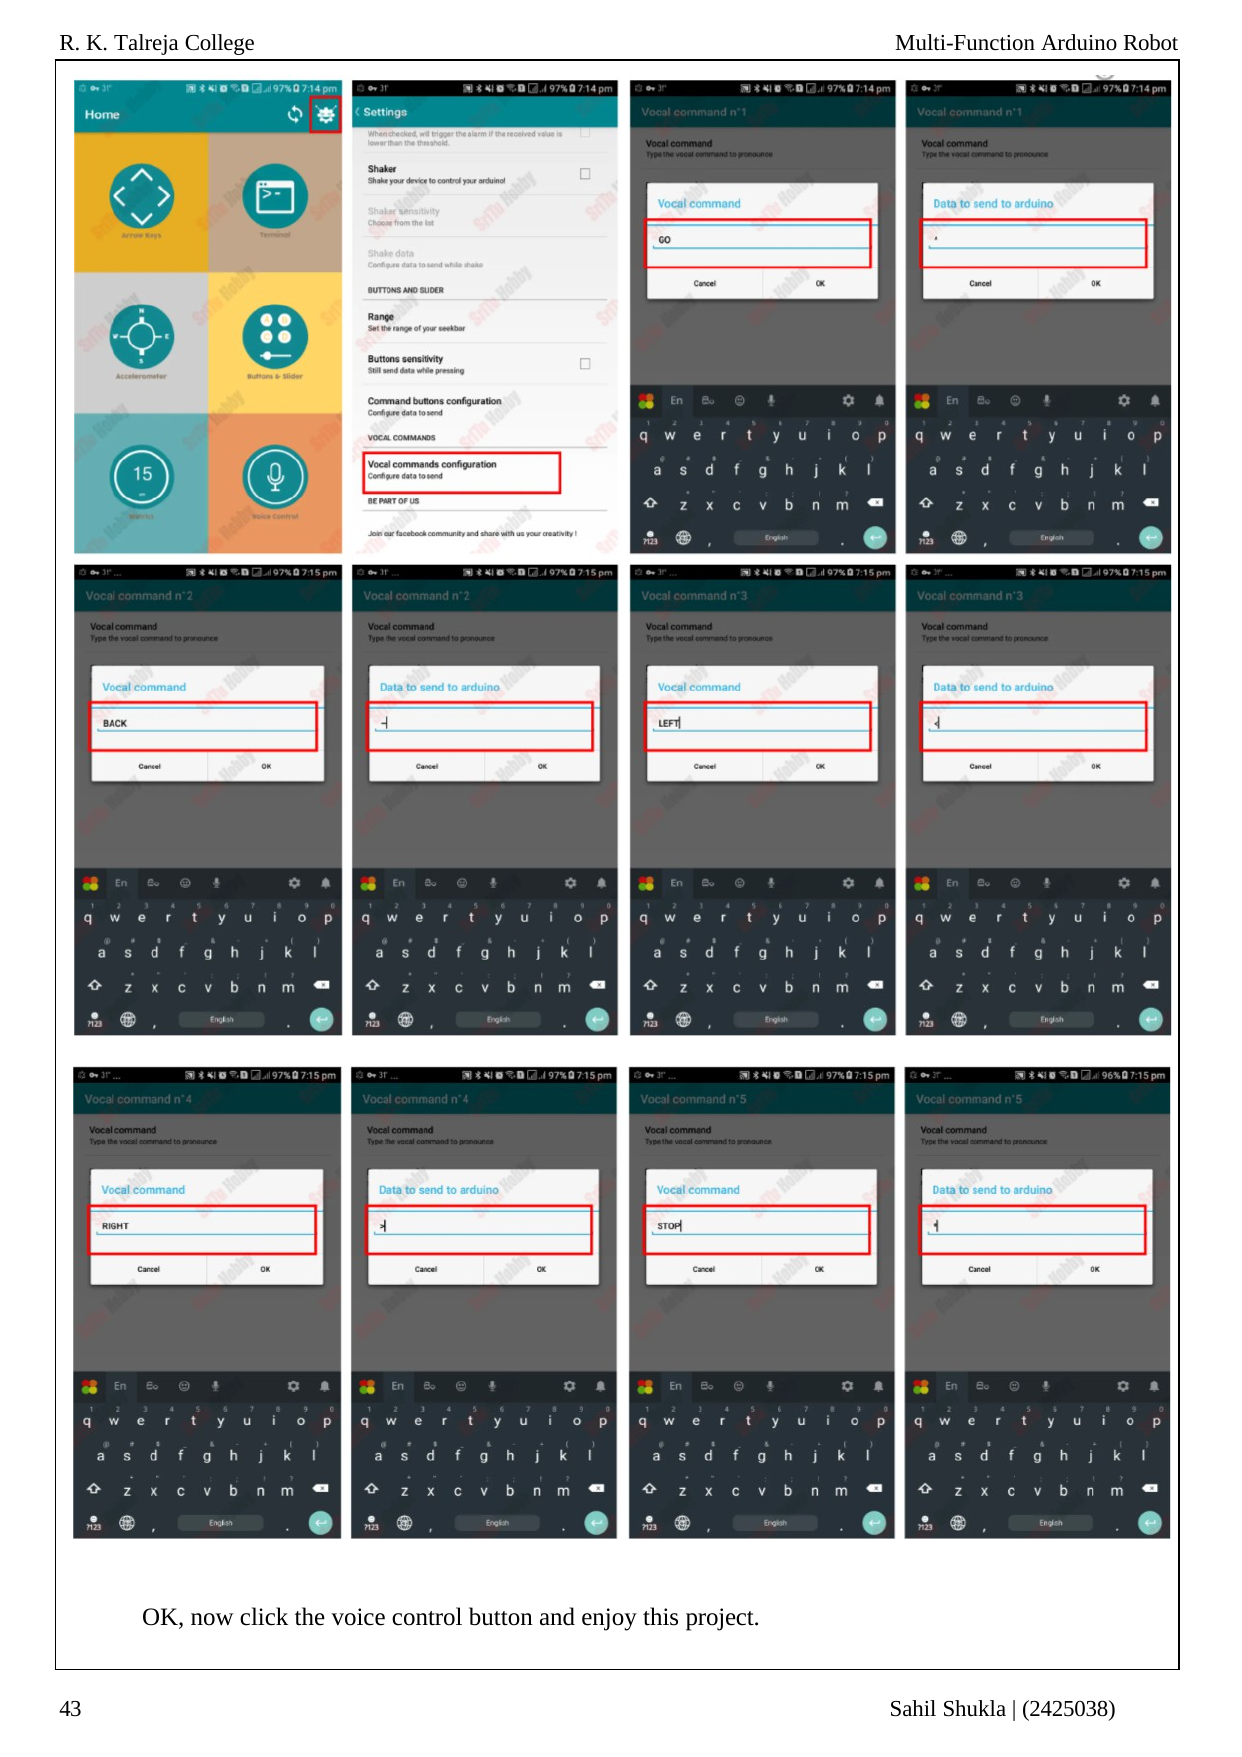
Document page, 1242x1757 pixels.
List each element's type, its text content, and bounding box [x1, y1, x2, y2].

picture [73, 1066, 1171, 1539]
text OK, now click the voice control button and enjoy this project. [142, 1602, 1183, 1631]
picture [74, 75, 1172, 1036]
